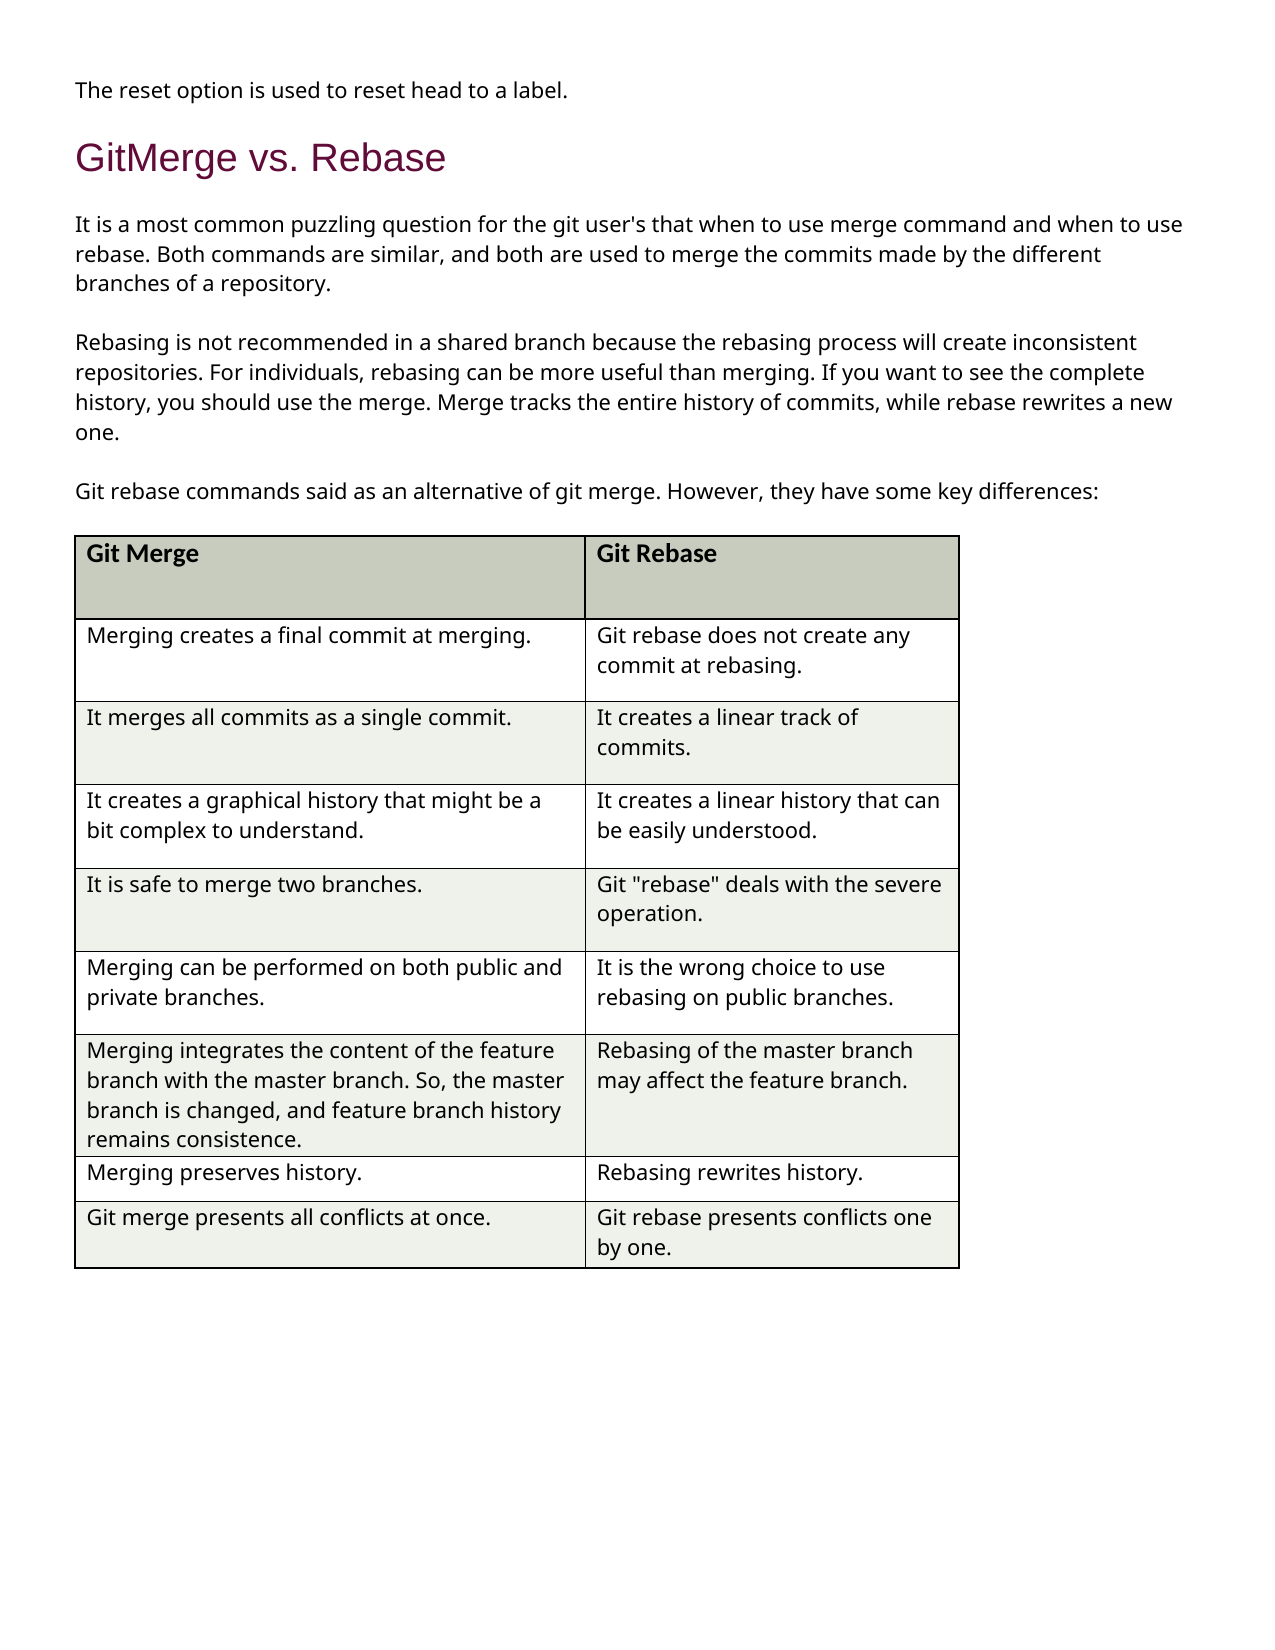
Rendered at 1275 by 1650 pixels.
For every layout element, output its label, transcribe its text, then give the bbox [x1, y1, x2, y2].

table_cell Git rebase presents conflicts one by one. [586, 1202, 958, 1267]
text Rebasing is not recommended in a shared branch because the rebasing process will create inconsistent repositories. For individuals, rebasing can be more useful than merging. If you want to see the complete history, you should use the merge. Merge tracks the entire history of commits, while rebase rewrites a new one. [75, 327, 1200, 446]
table_cell Git rebase does not create any commit at rebasing. [586, 620, 958, 701]
table_cell It is safe to merge two branches. [76, 869, 585, 951]
table_cell Merging integrates the content of the feature branch with the master branch. So, the master branch is changed, and feature branch history remains consistence. [76, 1035, 585, 1156]
table_cell It creates a graphical history that might be a bit complex to understand. [76, 785, 585, 867]
table_cell Rebasing rewrites history. [586, 1157, 958, 1201]
table_cell It merges all commits as a single commit. [76, 702, 585, 784]
table_cell Merging preserves history. [76, 1157, 585, 1201]
text Git rebase commands said as an alternative of git merge. However, they have some key differences: [75, 476, 1200, 505]
text The reset option is used to reset head to a label. [75, 75, 1200, 105]
table_cell It creates a linear track of commits. [586, 702, 958, 784]
table_cell Merging creates a final commit at merging. [76, 620, 585, 701]
subtitle GitMerge vs. Rebase [75, 134, 1200, 179]
table_cell It creates a linear history that can be easily understood. [586, 785, 958, 867]
table_cell Git merge presents all conflicts at once. [76, 1202, 585, 1267]
table_cell It is the wrong choice to use rebasing on public branches. [586, 952, 958, 1034]
table_header Git Rebase [586, 537, 958, 618]
text It is a most common puzzling question for the git user's that when to use merge command and when to use rebase. Both commands are similar, and both are used to merge the commits made by the different branches of a repository. [75, 209, 1200, 298]
table_header Git Merge [76, 537, 584, 618]
table_cell Git "rebase" deals with the severe operation. [586, 869, 958, 951]
table_cell Rebasing of the master branch may affect the feature branch. [586, 1035, 958, 1156]
table_cell Merging can be performed on both public and private branches. [76, 952, 585, 1034]
